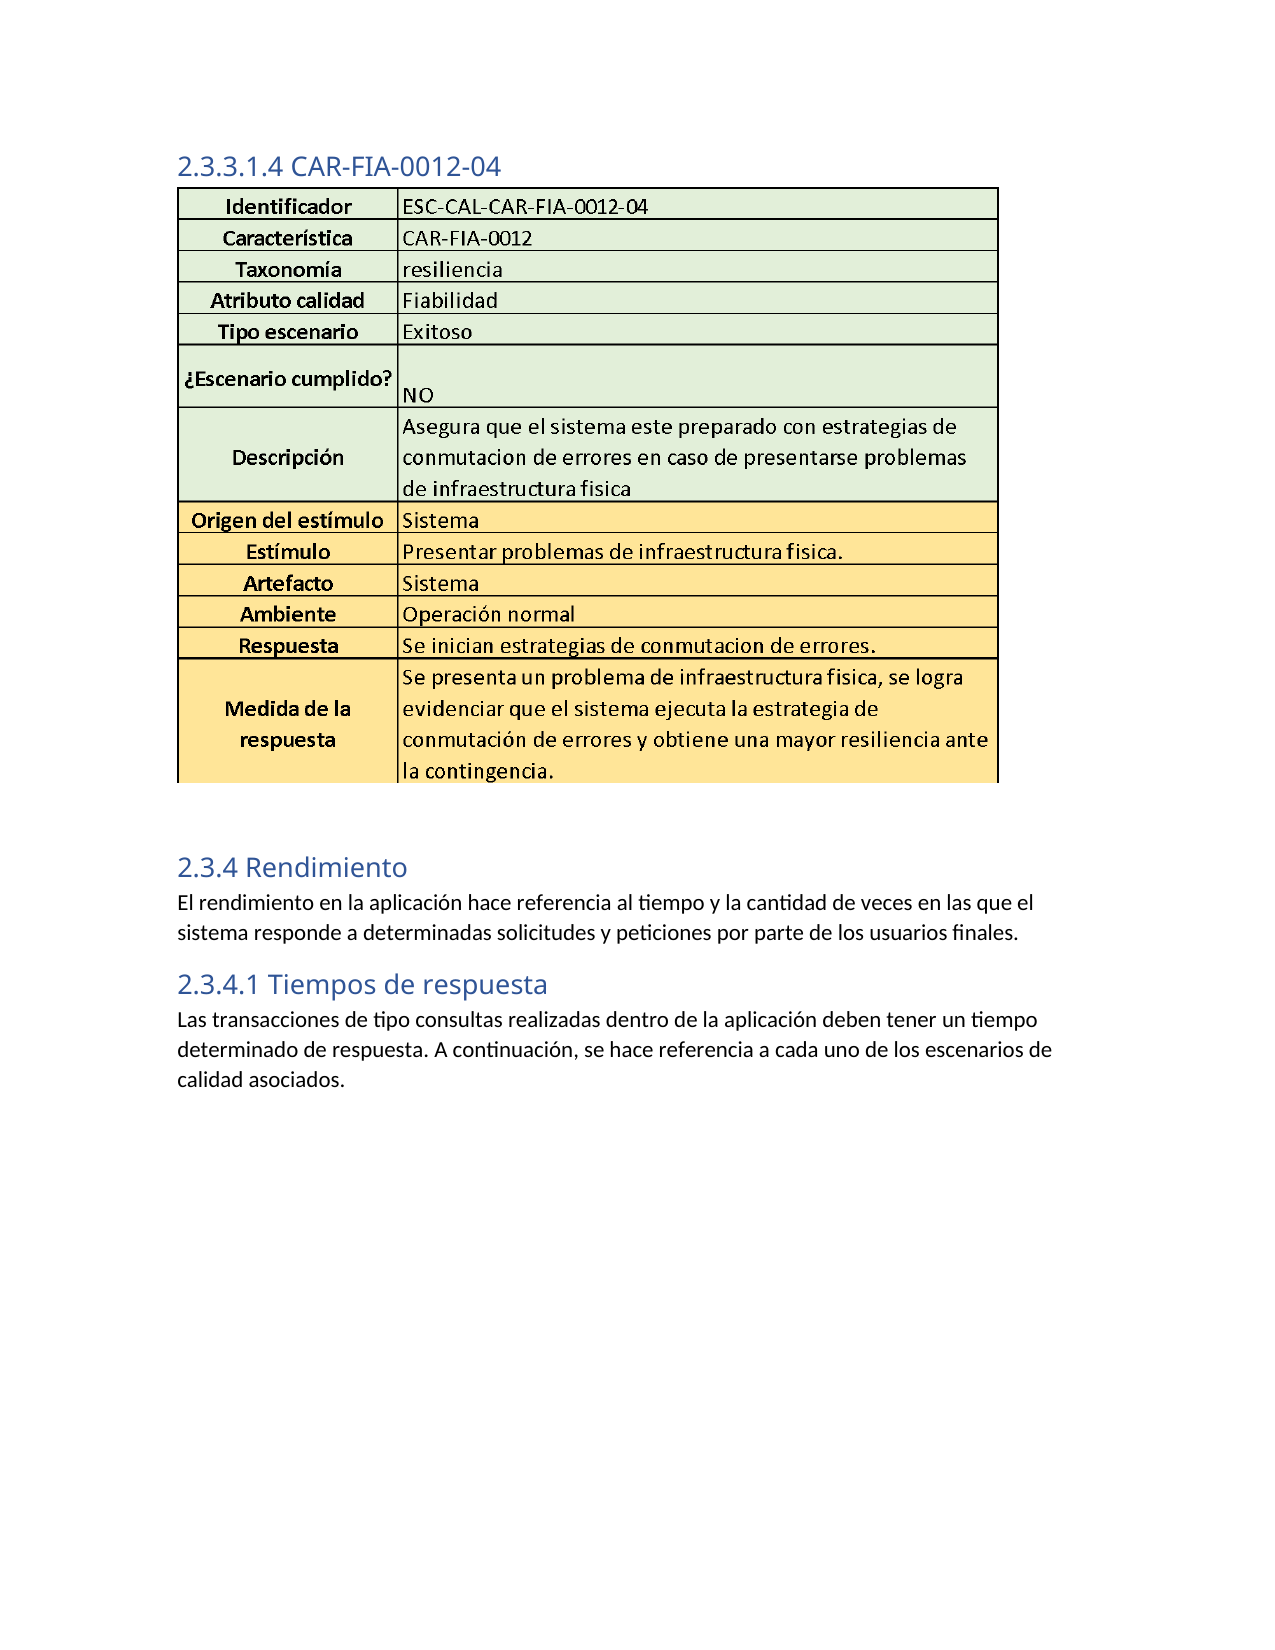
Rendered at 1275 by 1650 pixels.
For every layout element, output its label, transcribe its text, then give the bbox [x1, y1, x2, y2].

text El rendimiento en la aplicación hace referencia al tiempo y la cantidad de veces en las que el sistema responde a determinadas solicitudes y peticiones por parte de los usuarios finales. [177, 888, 1098, 946]
subtitle 2.3.3.1.4 CAR-FIA-0012-04 [177, 148, 1098, 184]
subtitle 2.3.4 Rendimiento [177, 848, 1098, 885]
text Las transacciones de tipo consultas realizadas dentro de la aplicación deben tener un tiempo determinado de respuesta. A continuación, se hace referencia a cada uno de los escenarios de calidad asociados. [177, 1005, 1098, 1093]
subtitle 2.3.4.1 Tiempos de respuesta [177, 965, 1098, 1002]
picture [177, 187, 999, 783]
